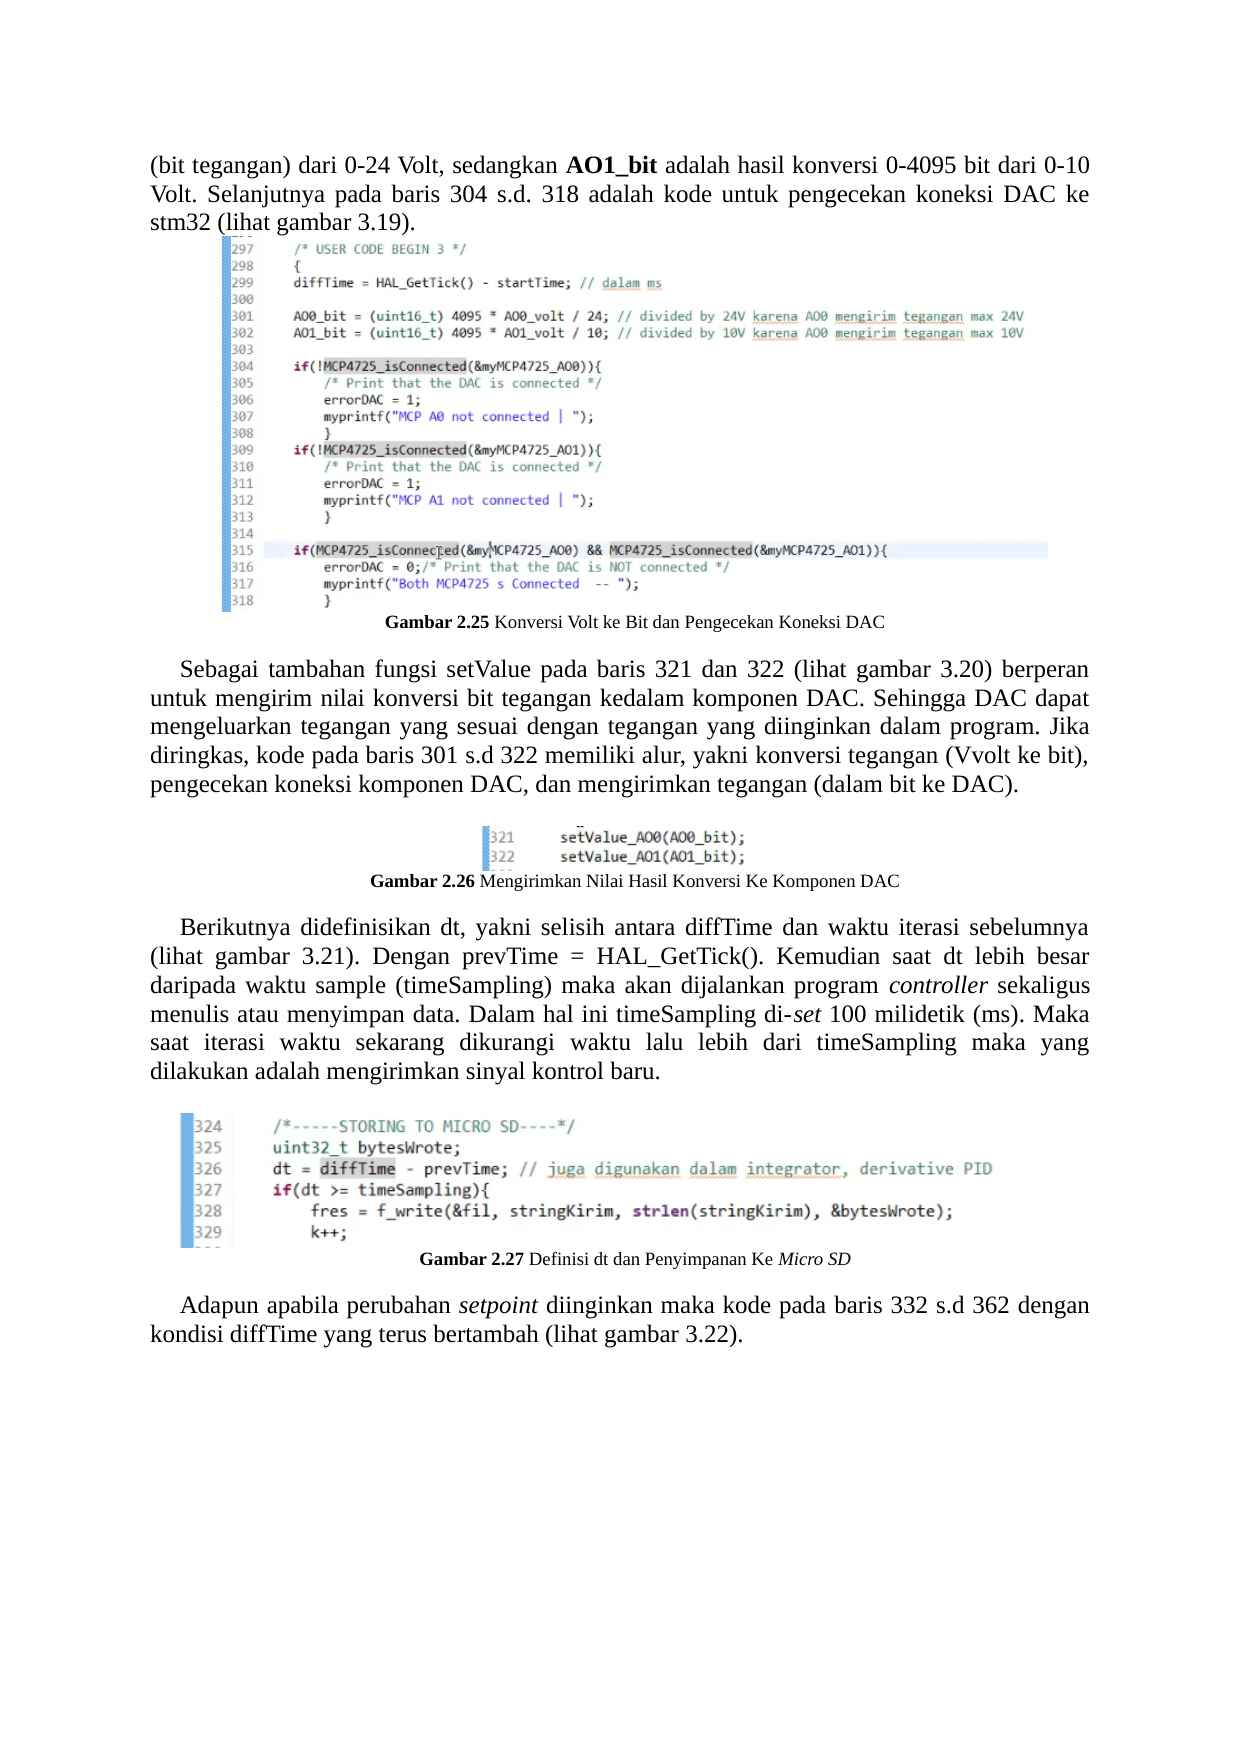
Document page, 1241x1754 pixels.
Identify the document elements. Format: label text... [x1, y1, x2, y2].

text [150, 150, 1090, 236]
text Sebagai tambahan fungsi setValue pada baris 321 dan 322 (lihat gambar 3.20) berperan untuk mengirim nilai konversi bit tegangan kedalam komponen DAC. Sehingga DAC dapat mengeluarkan tegangan yang sesuai dengan tegangan yang diinginkan dalam program. Jika diringkas, kode pada baris 301 s.d 322 memiliki alur, yakni konversi tegangan (Vvolt ke bit), pengecekan koneksi komponen DAC, dan mengirimkan tegangan (dalam bit ke DAC). [150, 654, 1090, 798]
picture [179, 1113, 1006, 1248]
picture [482, 826, 794, 871]
text Berikutnya didefinisikan dt, yakni selisih antara diffTime dan waktu iterasi sebelumnya (lihat gambar 3.21). Dengan prevTime = HAL_GetTick(). Kemudian saat dt lebih besar daripada waktu sample (timeSampling) maka akan dijalankan program controller sekaligus menulis atau menyimpan data. Dalam hal ini timeSampling di-set 100 milidetik (ms). Maka saat iterasi waktu sekarang dikurangi waktu lalu lebih dari timeSampling maka yang dilakukan adalah mengirimkan sinyal kontrol baru. [150, 912, 1090, 1085]
text Adapun apabila perubahan setpoint diinginkan maka kode pada baris 332 s.d 362 dengan kondisi diffTime yang terus bertambah (lihat gambar 3.22). [150, 1290, 1090, 1348]
picture [221, 236, 1048, 612]
